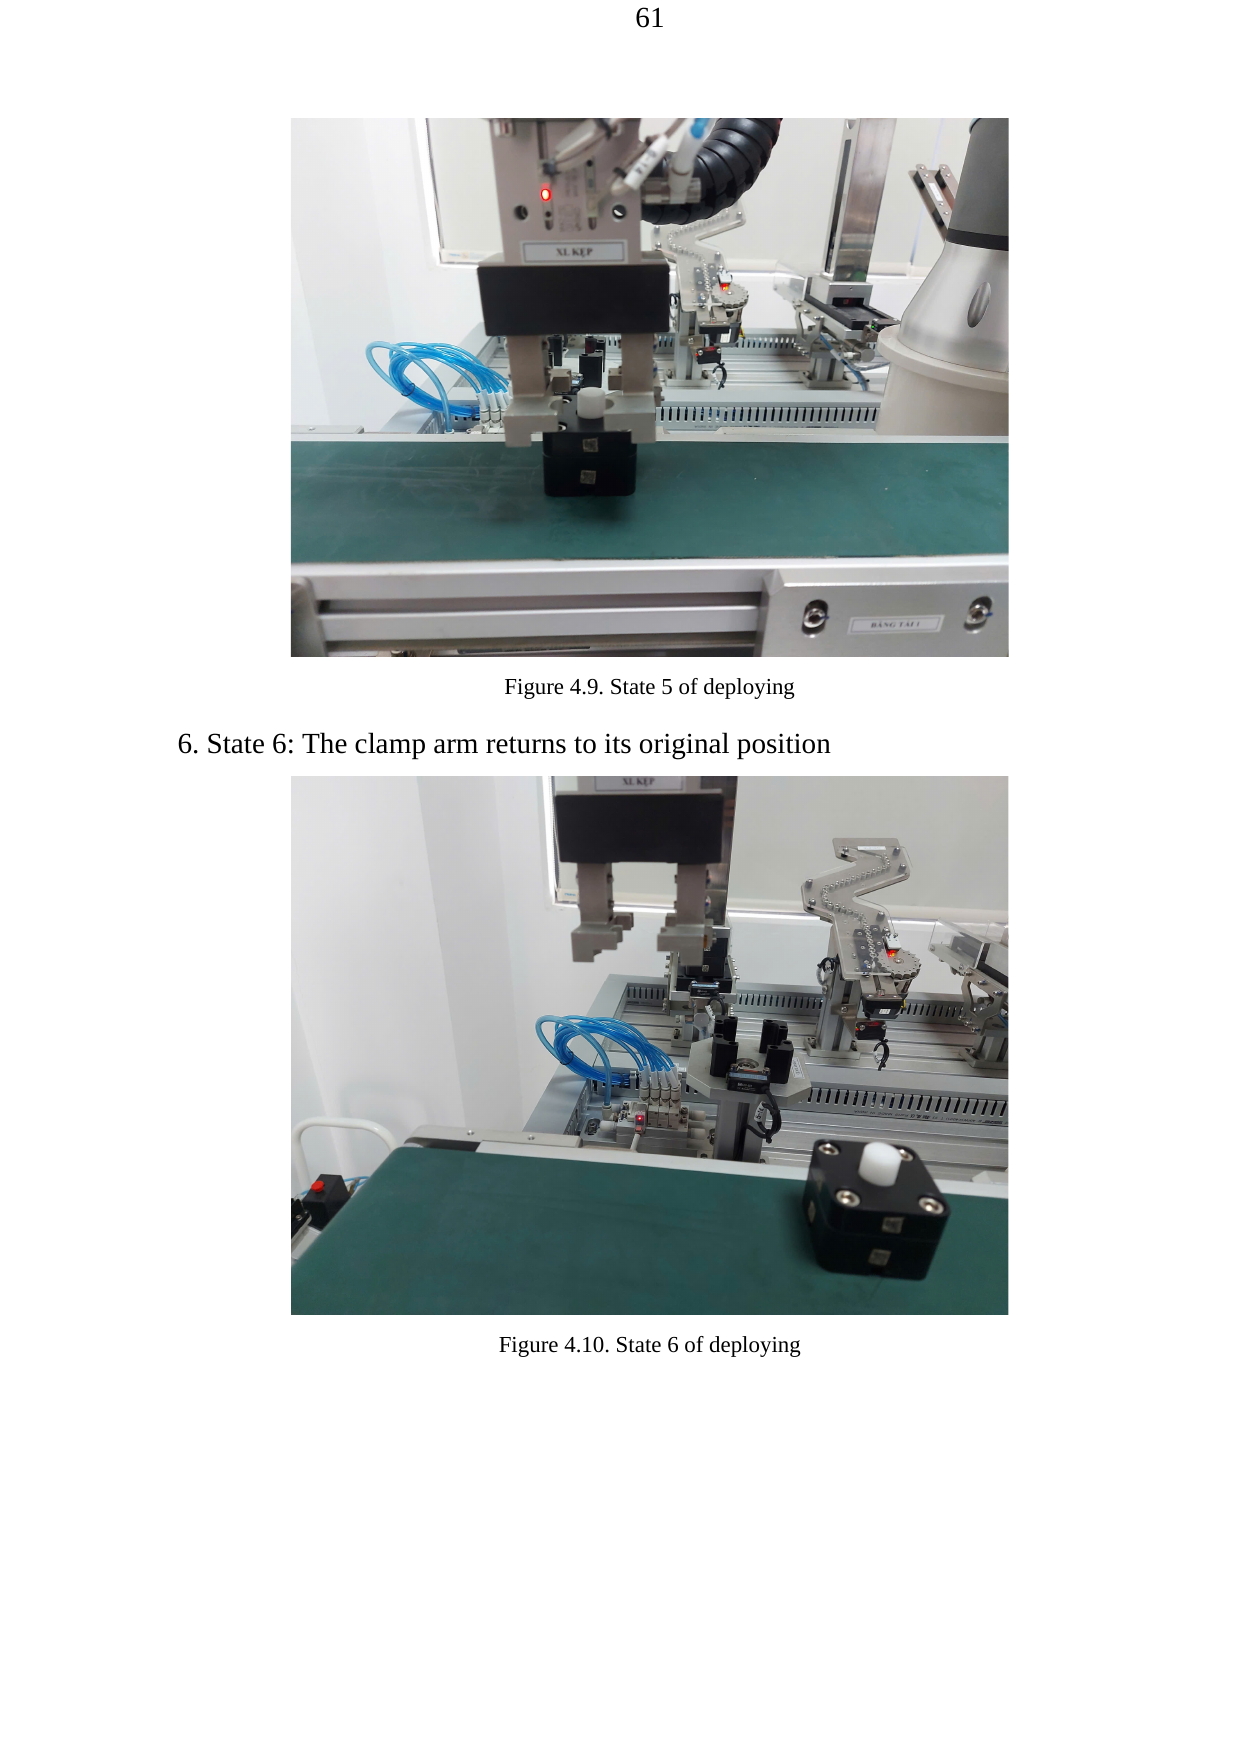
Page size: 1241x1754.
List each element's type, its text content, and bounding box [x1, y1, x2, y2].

picture [291, 776, 1009, 1315]
picture [290, 118, 1009, 657]
text 6. State 6: The clamp arm returns to its original position [177, 726, 1122, 759]
text Figure 4.10. State 6 of deploying [177, 1331, 1122, 1358]
text Figure 4.9. State 5 of deploying [177, 673, 1122, 700]
